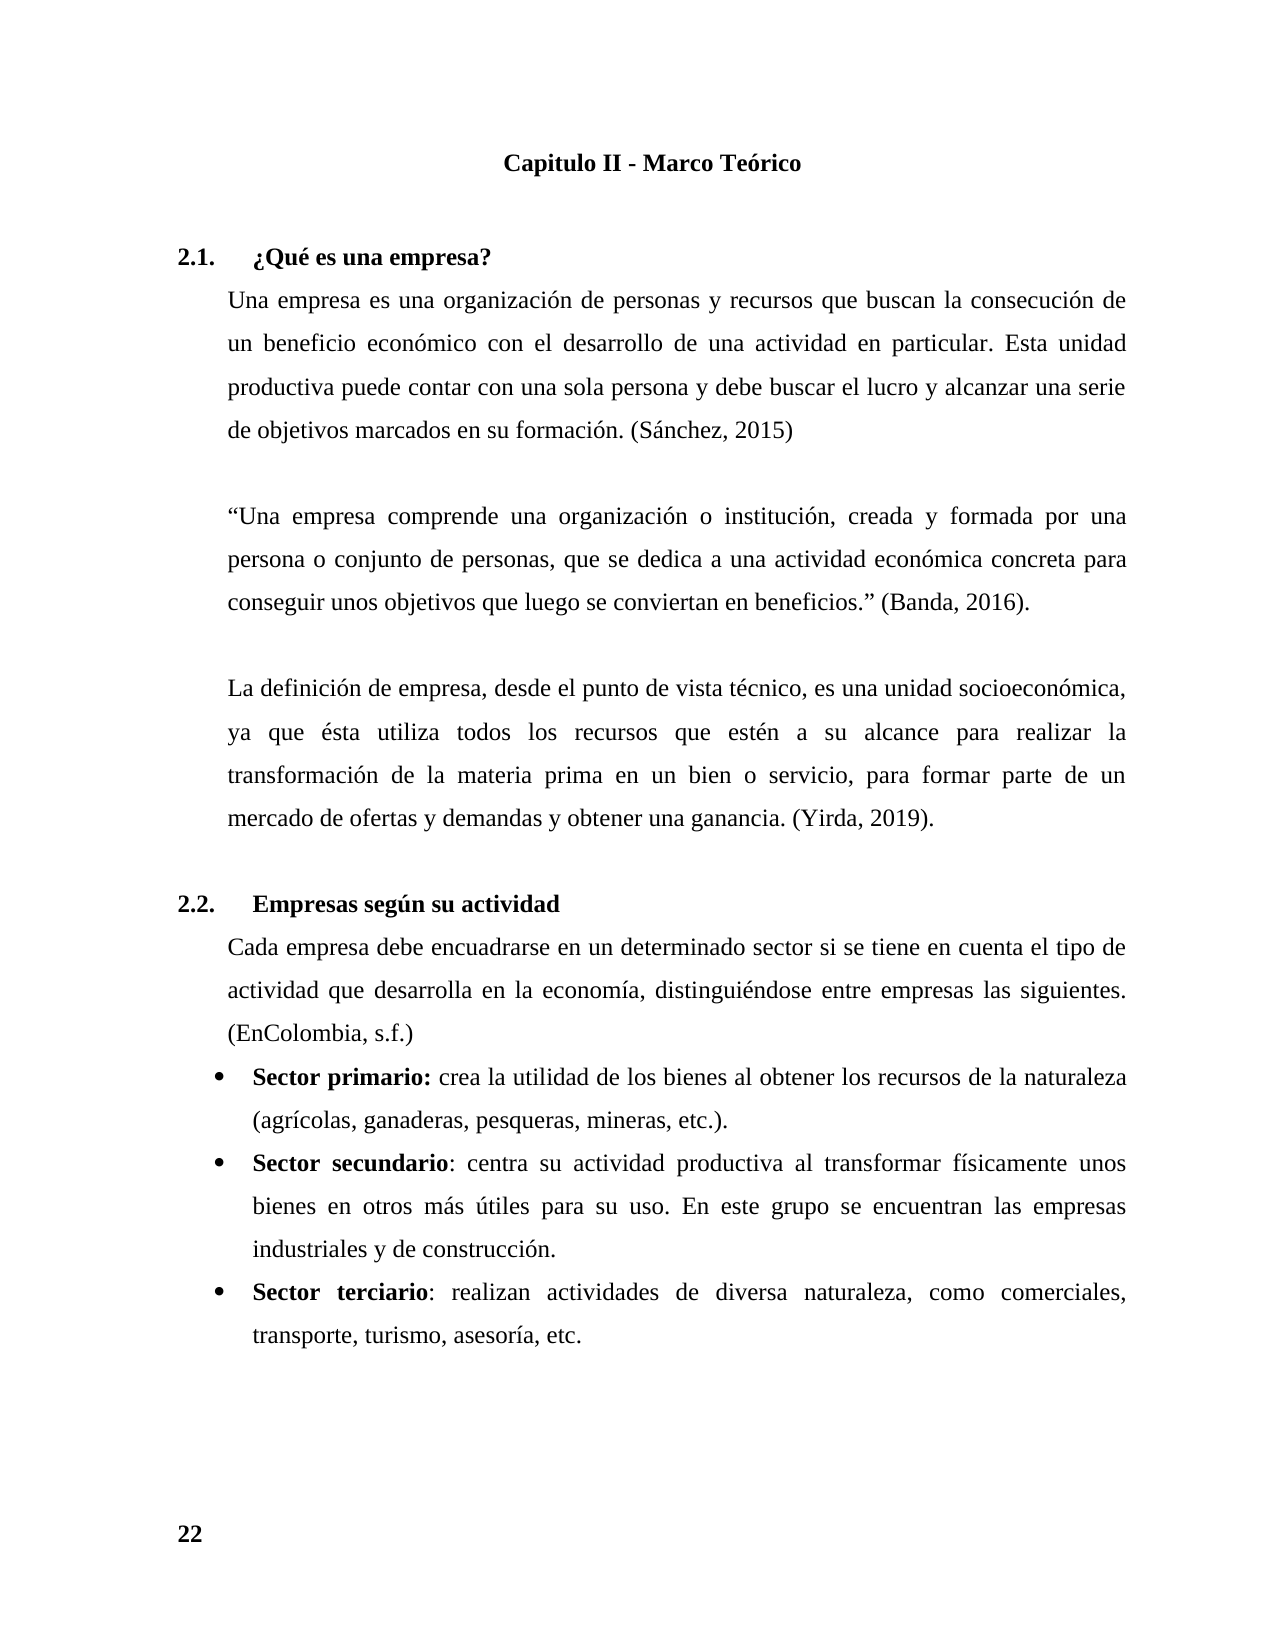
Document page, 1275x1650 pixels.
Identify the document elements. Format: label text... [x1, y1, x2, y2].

subtitle Capitulo II - Marco Teórico [177, 148, 1127, 176]
list Empresas según su actividad [177, 889, 1127, 918]
list Sector secundario: centra su actividad productiva al transformar físicamente unos bienes en otros más útiles para su uso. En este grupo se encuentran las empresas industriales y de construcción. [215, 1148, 1127, 1263]
list La definición de empresa, desde el punto de vista técnico, es una unidad socioeconómica, ya que ésta utiliza todos los recursos que estén a su alcance para realizar la transformación de la materia prima en un bien o servicio, para formar parte de un mercado de ofertas y demandas y obtener una ganancia. (Yirda, 2019). [227, 673, 1127, 832]
list Cada empresa debe encuadrarse en un determinado sector si se tiene en cuenta el tipo de actividad que desarrolla en la economía, distinguiéndose entre empresas las siguientes. (EnColombia, s.f.) [227, 932, 1127, 1047]
list Sector terciario: realizan actividades de diversa naturaleza, como comerciales, transporte, turismo, asesoría, etc. [215, 1277, 1127, 1349]
list “Una empresa comprende una organización o institución, creada y formada por una persona o conjunto de personas, que se dedica a una actividad económica concreta para conseguir unos objetivos que luego se conviertan en beneficios.” (Banda, 2016). [227, 501, 1127, 616]
subtitle ¿Qué es una empresa? [177, 242, 1127, 271]
list Sector primario: crea la utilidad de los bienes al obtener los recursos de la naturaleza (agrícolas, ganaderas, pesqueras, mineras, etc.). [215, 1062, 1127, 1133]
list Una empresa es una organización de personas y recursos que buscan la consecución de un beneficio económico con el desarrollo de una actividad en particular. Esta unidad productiva puede contar con una sola persona y debe buscar el lucro y alcanzar una serie de objetivos marcados en su formación. (Sánchez, 2015) [227, 285, 1127, 443]
